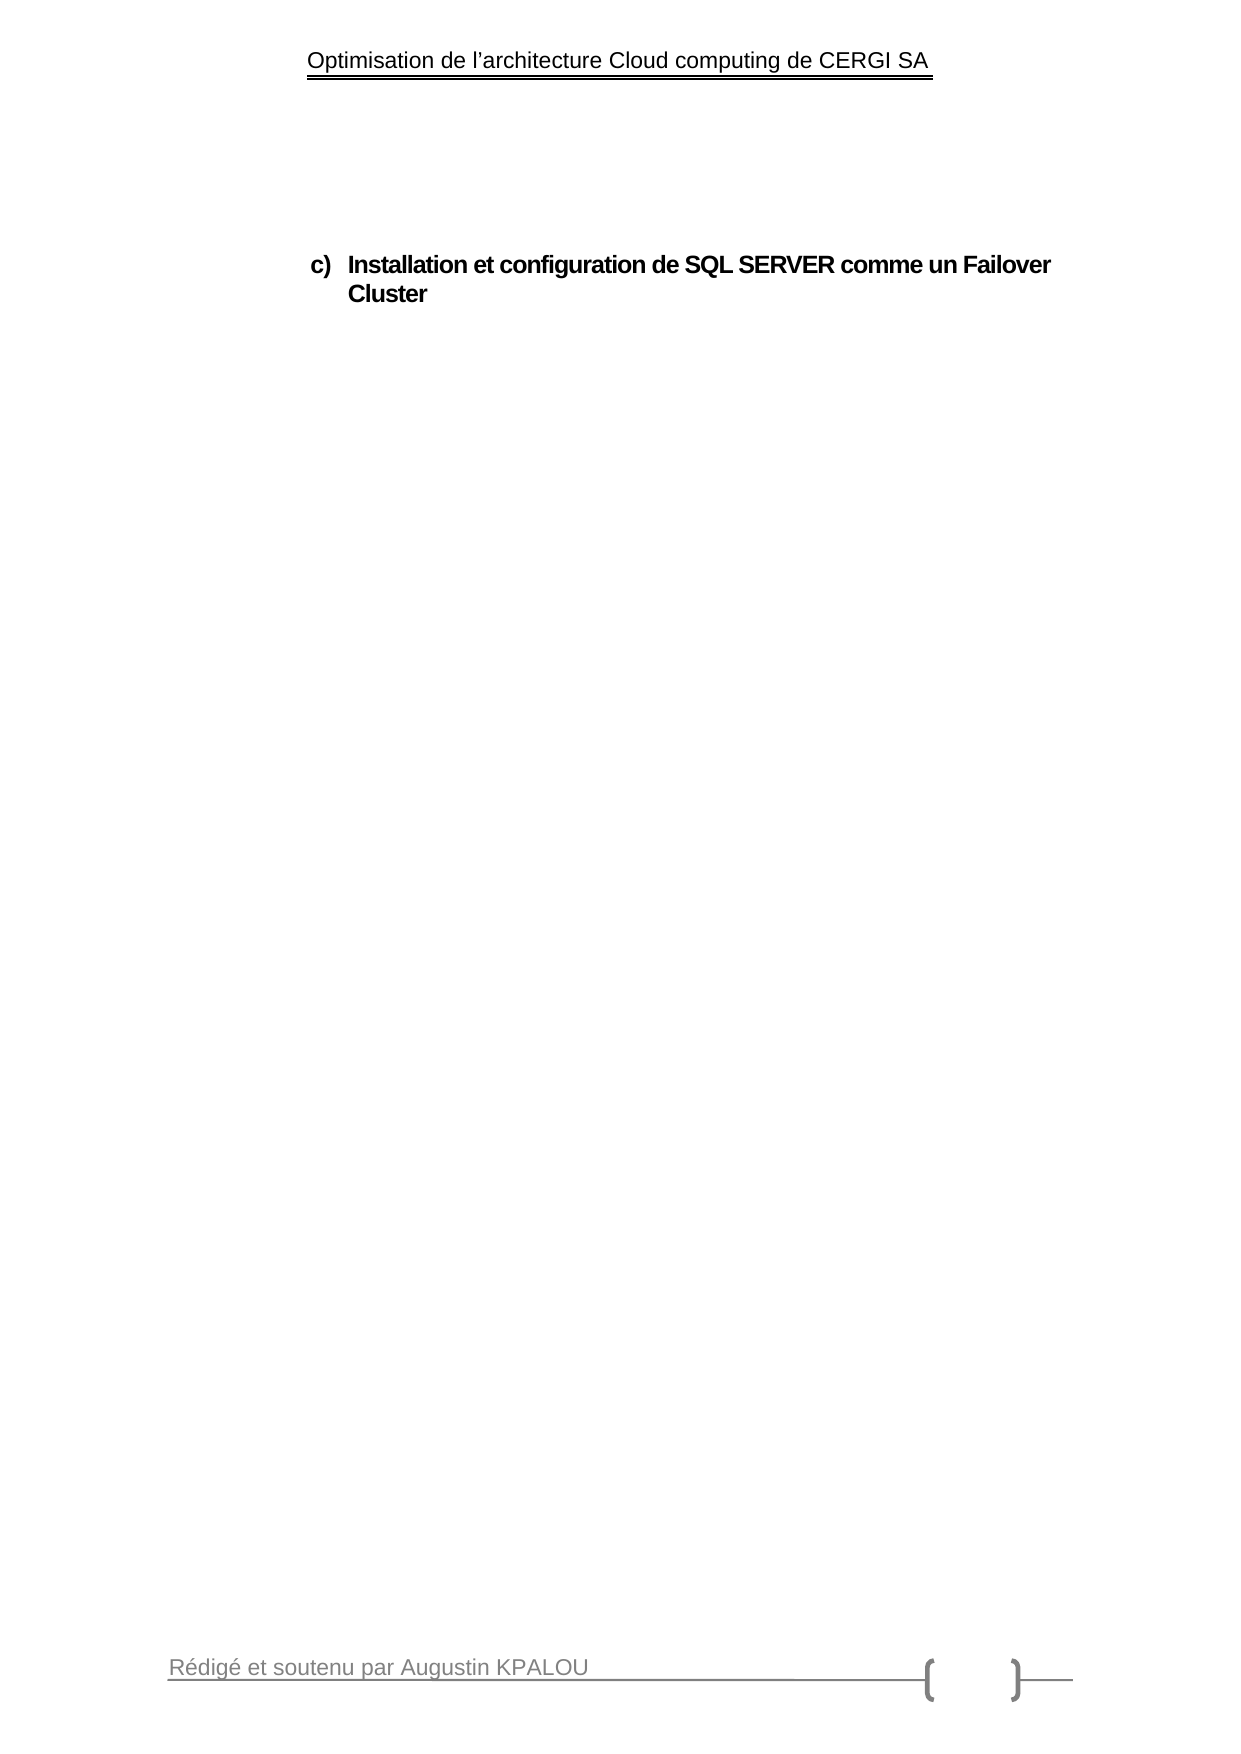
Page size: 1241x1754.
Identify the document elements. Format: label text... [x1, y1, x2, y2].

title Installation et configuration de SQL SERVER comme un Failover Cluster [310, 251, 1093, 308]
